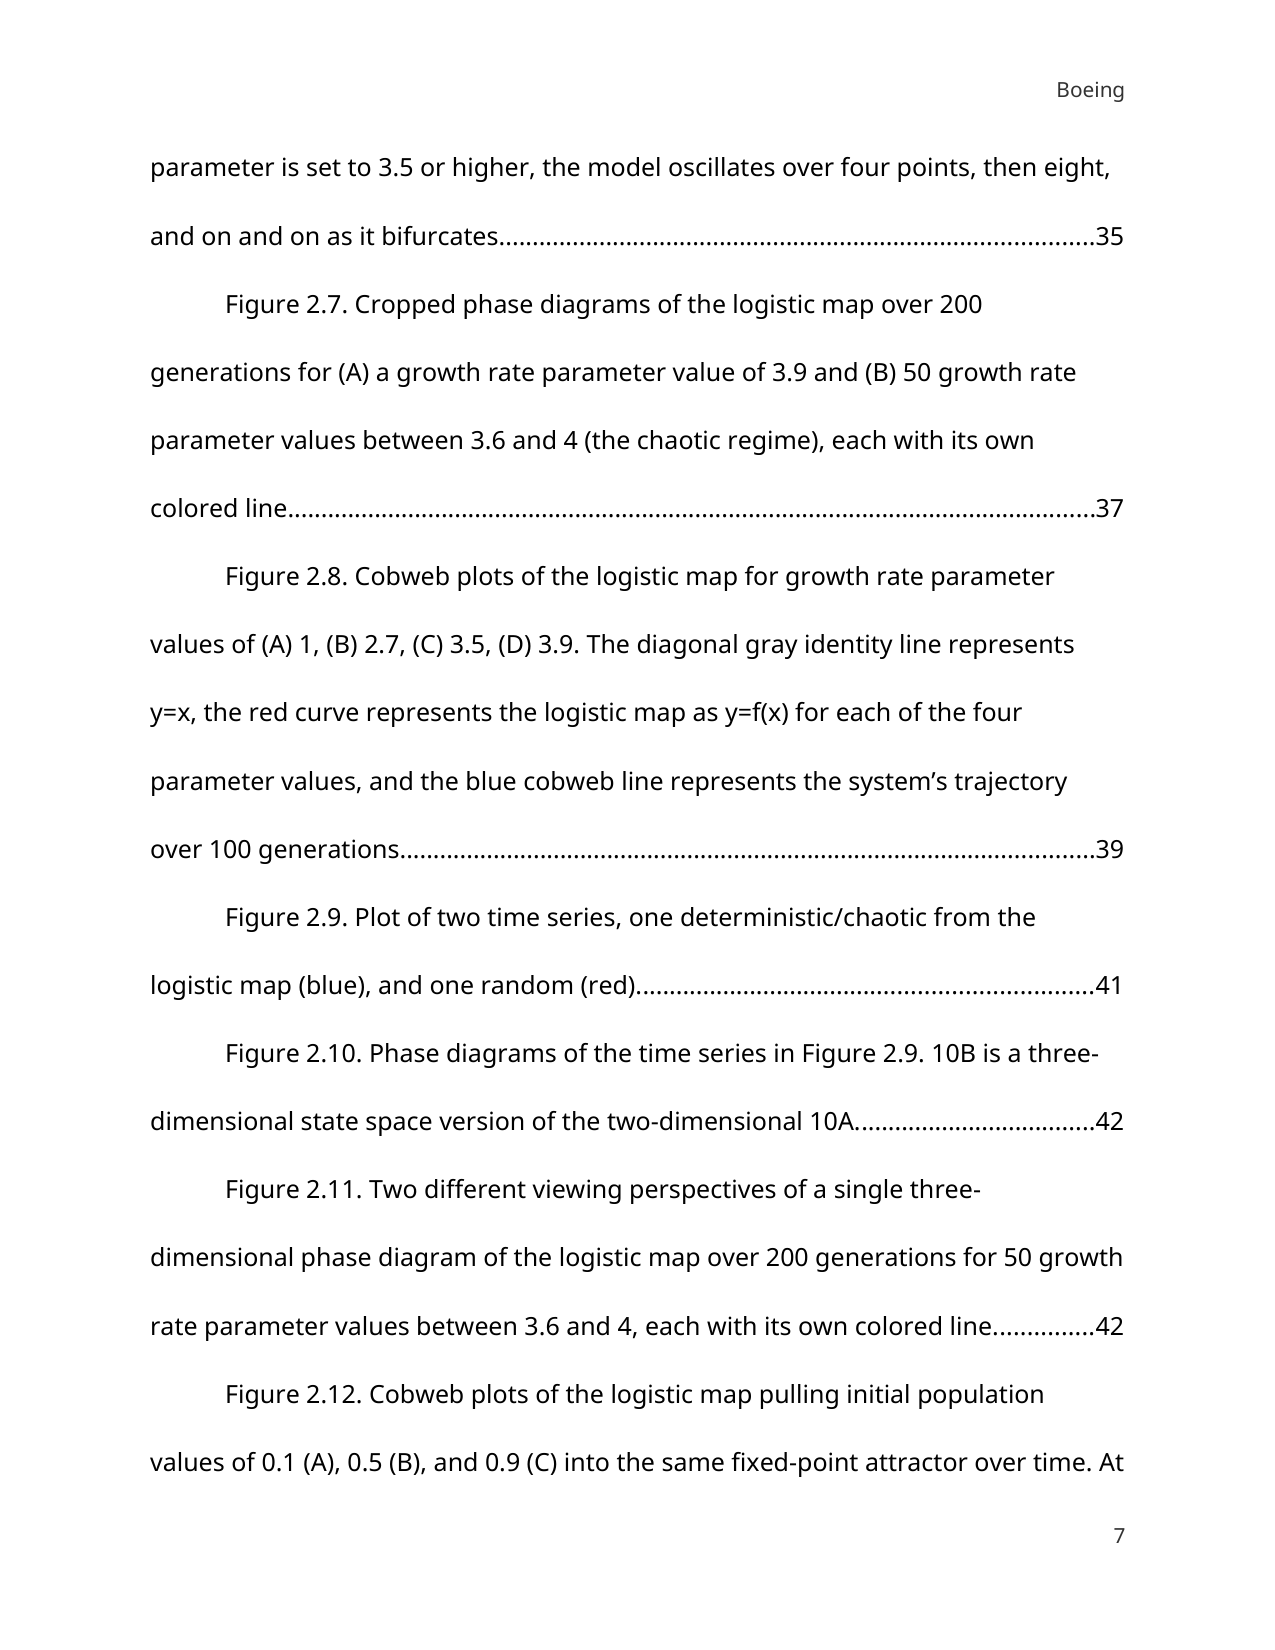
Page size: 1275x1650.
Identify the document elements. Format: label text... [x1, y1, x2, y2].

text Figure 2.9. Plot of two time series, one deterministic/chaotic from the logistic map (blue), and one random (red). 41 [150, 899, 1125, 1002]
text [150, 1376, 1125, 1478]
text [150, 150, 1125, 252]
text Figure 2.10. Phase diagrams of the time series in Figure 2.9. 10B is a three-dimensional state space version of the two-dimensional 10A. 42 [150, 1036, 1125, 1138]
text Figure 2.8. Cobweb plots of the logistic map for growth rate parameter values of (A) 1, (B) 2.7, (C) 3.5, (D) 3.9. The diagonal gray identity line represents y=x, the red curve represents the logistic map as y=f(x) for each of the four parameter values, and the blue cobweb line represents the system’s trajectory over 100 generations. 39 [150, 559, 1125, 865]
text Figure 2.11. Two different viewing perspectives of a single three-dimensional phase diagram of the logistic map over 200 generations for 50 growth rate parameter values between 3.6 and 4, each with its own colored line. 42 [150, 1172, 1125, 1342]
text Figure 2.7. Cropped phase diagrams of the logistic map over 200 generations for (A) a growth rate parameter value of 3.9 and (B) 50 growth rate parameter values between 3.6 and 4 (the chaotic regime), each with its own colored line. 37 [150, 286, 1125, 525]
